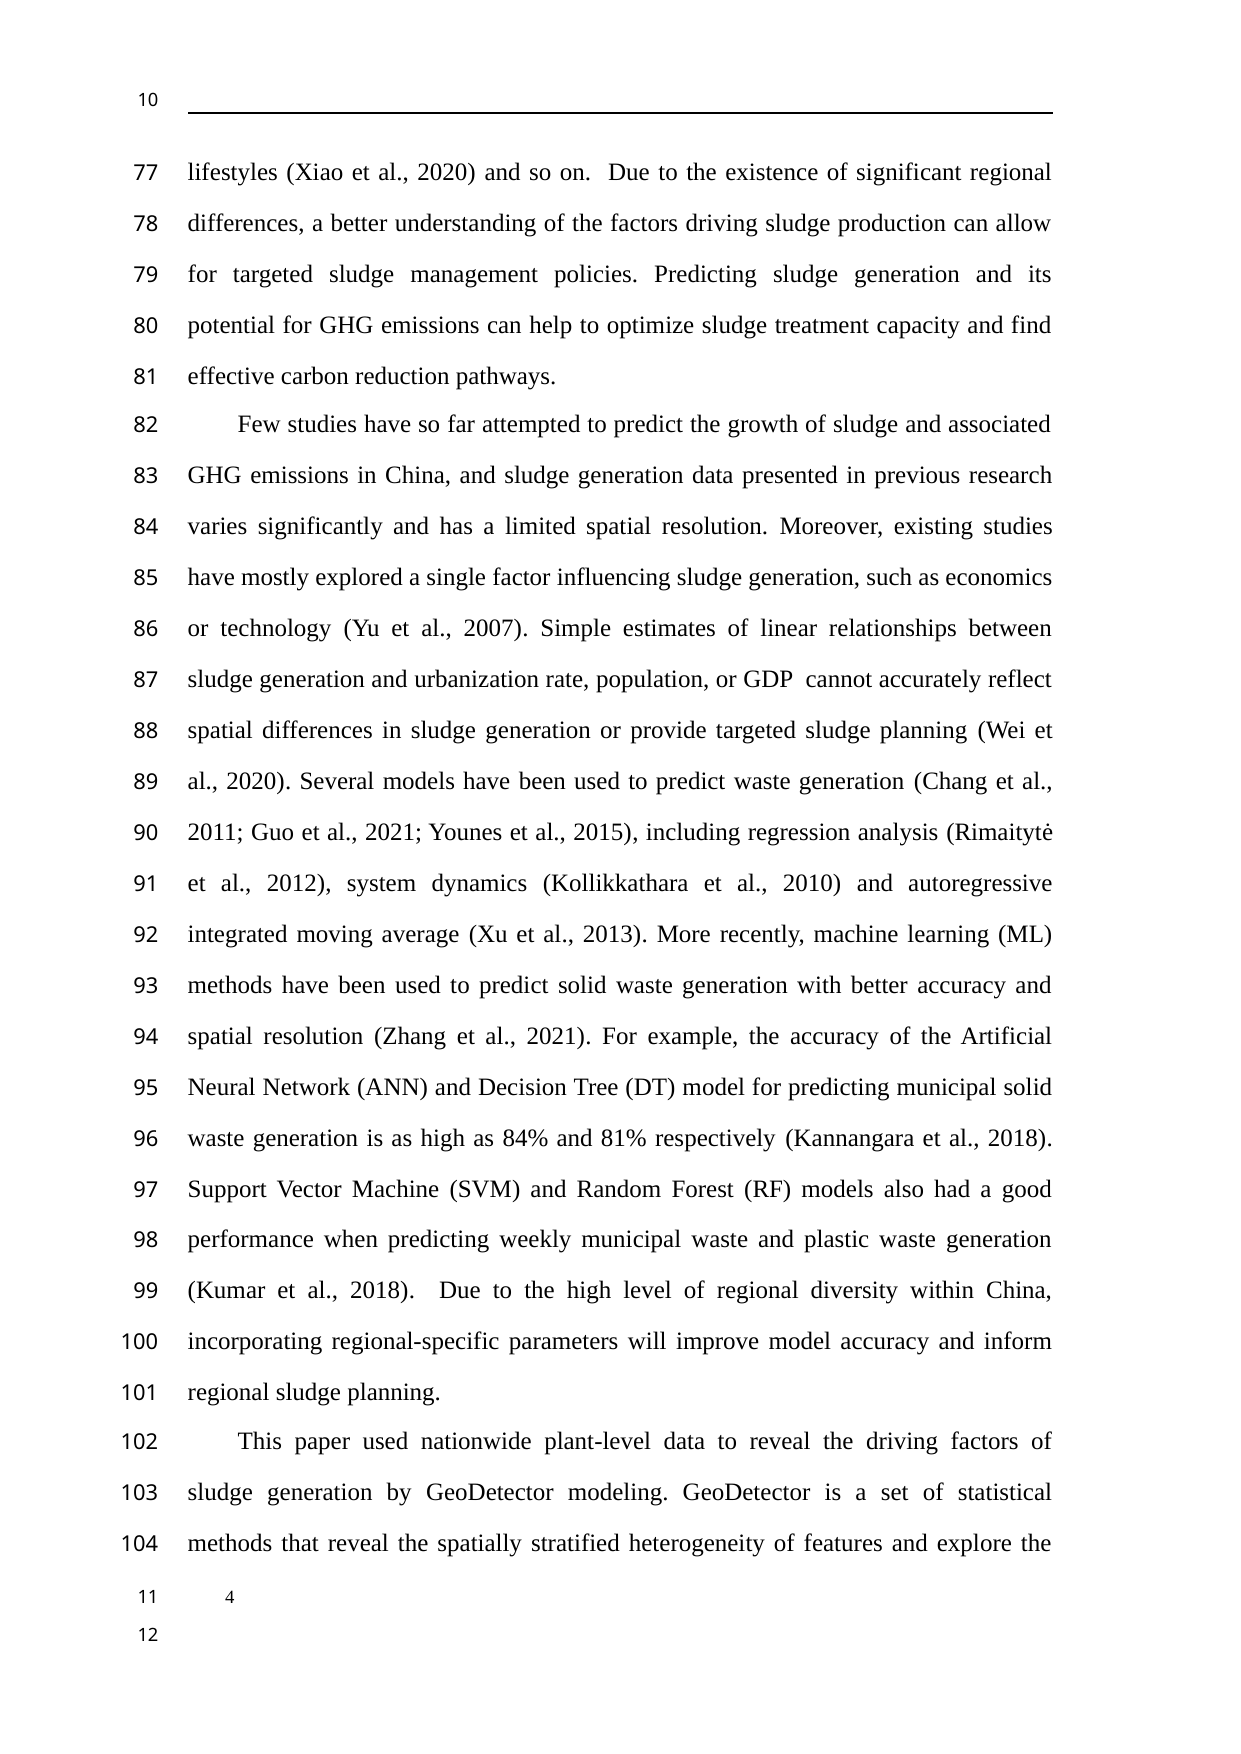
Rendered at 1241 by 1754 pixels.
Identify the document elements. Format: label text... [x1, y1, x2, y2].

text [187, 1423, 1053, 1559]
text Few studies have so far attempted to predict the growth of sludge and associated GHG emissions in China, and sludge generation data presented in previous research varies significantly and has a limited spatial resolution. Moreover, existing studies have mostly explored a single factor influencing sludge generation, such as economics or technology (Yu et al., 2007). Simple estimates of linear relationships between sludge generation and urbanization rate, population, or GDP cannot accurately reflect spatial differences in sludge generation or provide targeted sludge planning (Wei et al., 2020). Several models have been used to predict waste generation (Chang et al., 2011; Guo et al., 2021; Younes et al., 2015), including regression analysis (Rimaitytė et al., 2012), system dynamics (Kollikkathara et al., 2010) and autoregressive integrated moving average (Xu et al., 2013). More recently, machine learning (ML) methods have been used to predict solid waste generation with better accuracy and spatial resolution (Zhang et al., 2021). For example, the accuracy of the Artificial Neural Network (ANN) and Decision Tree (DT) model for predicting municipal solid waste generation is as high as 84% and 81% respectively (Kannangara et al., 2018). Support Vector Machine (SVM) and Random Forest (RF) models also had a good performance when predicting weekly municipal waste and plastic waste generation (Kumar et al., 2018). Due to the high level of regional diversity within China, incorporating regional-specific parameters will improve model accuracy and inform regional sludge planning. [187, 407, 1053, 1409]
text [187, 155, 1053, 393]
